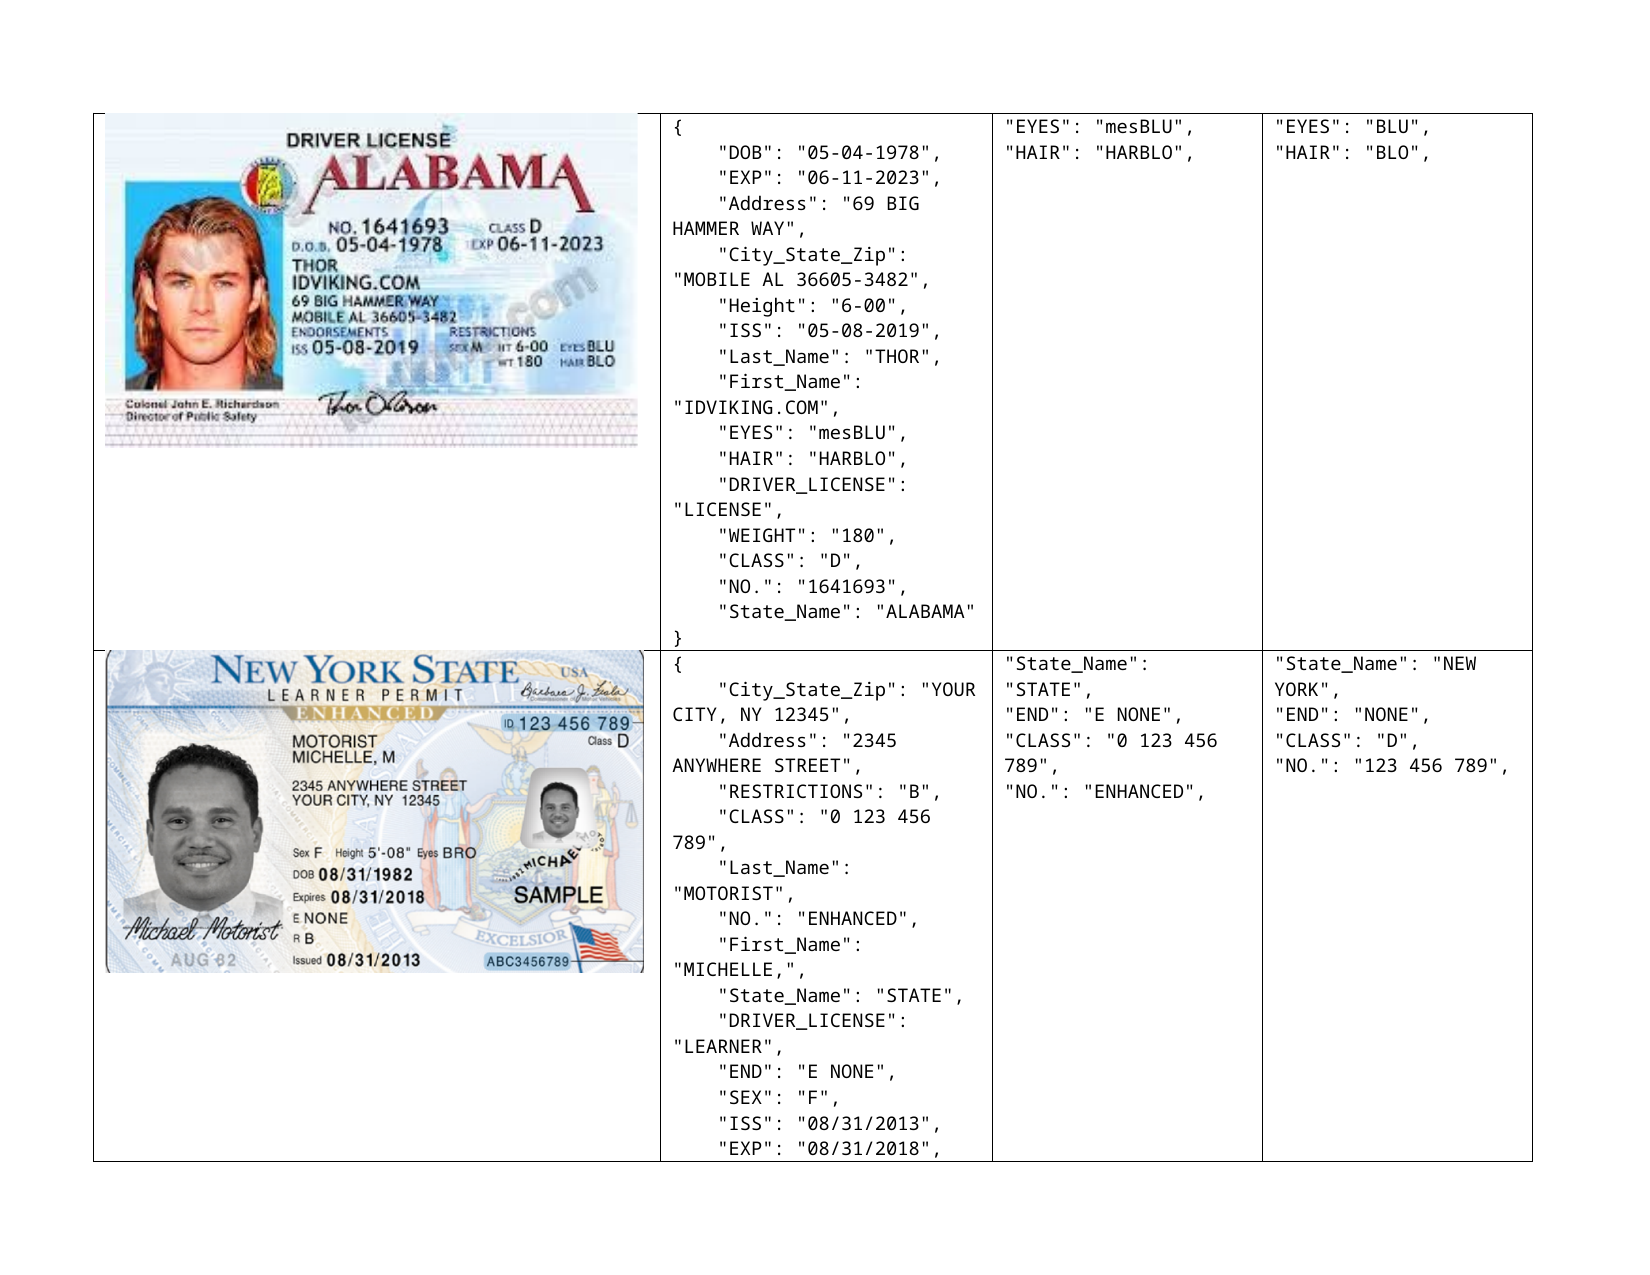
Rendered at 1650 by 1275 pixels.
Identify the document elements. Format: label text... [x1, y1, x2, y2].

picture [105, 650, 644, 973]
table_cell "EYES": "BLU", "HAIR": "BLO", [1263, 114, 1532, 649]
table_cell [94, 651, 660, 1161]
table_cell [1263, 651, 1532, 1161]
table_cell [94, 114, 660, 649]
table_cell { "DOB": "05-04-1978", "EXP": "06-11-2023", "Address": "69 BIG HAMMER WAY", "City_State_Zip": "MOBILE AL 36605-3482", "Height": "6-00", "ISS": "05-08-2019", "Last_Name": "THOR", "First_Name": "IDVIKING.COM", "EYES": "mesBLU", "HAIR": "HARBLO", "DRIVER_LICENSE": "LICENSE", "WEIGHT": "180", "CLASS": "D", "NO.": "1641693", "State_Name": "ALABAMA" } [661, 114, 992, 649]
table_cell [661, 651, 992, 1161]
picture [105, 113, 638, 448]
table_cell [993, 651, 1262, 1161]
table_cell "EYES": "mesBLU", "HAIR": "HARBLO", [993, 114, 1262, 649]
